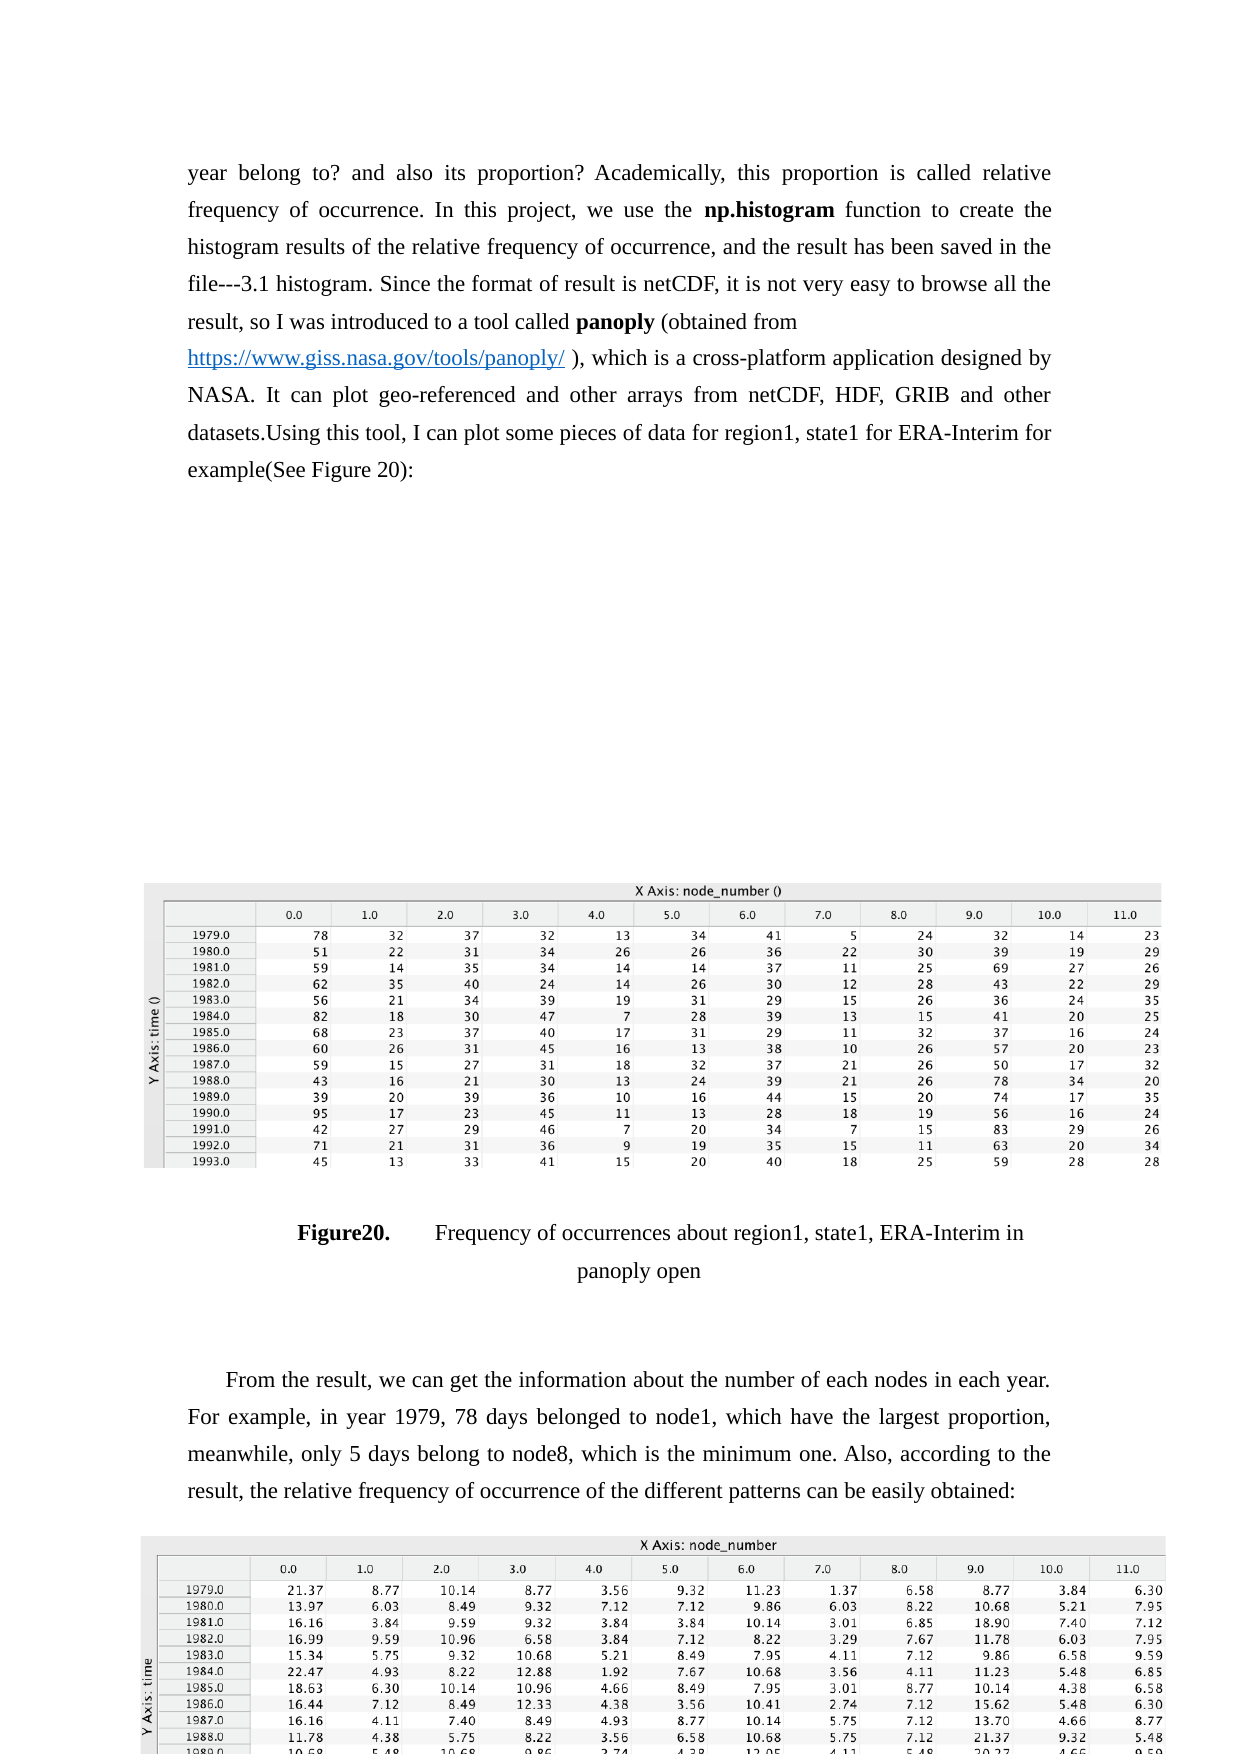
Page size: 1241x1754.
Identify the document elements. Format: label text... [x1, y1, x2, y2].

picture [140, 1536, 1166, 1754]
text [187, 156, 1053, 337]
picture [143, 883, 1162, 1168]
text From the result, we can get the information about the number of each nodes in each year. For example, in year 1979, 78 days belonged to node1, which have the largest proportion, meanwhile, only 5 days belong to node8, which is the minimum one. Also, according to the result, the relative frequency of occurrence of the different patterns can be easily obtained: [187, 1363, 1053, 1507]
text https://www.giss.nasa.gov/tools/panoply/ ), which is a cross-platform application designed by NASA. It can plot geo-referenced and other arrays from netCDF, HDF, GRIB and other datasets.Using this tool, I can plot some pieces of data for region1, state1 for ERA-Interim for example(See Figure 20): [187, 341, 1053, 485]
list Figure20. Frequency of occurrences about region1, state1, ERA-Interim in panoply open [225, 1216, 1053, 1286]
